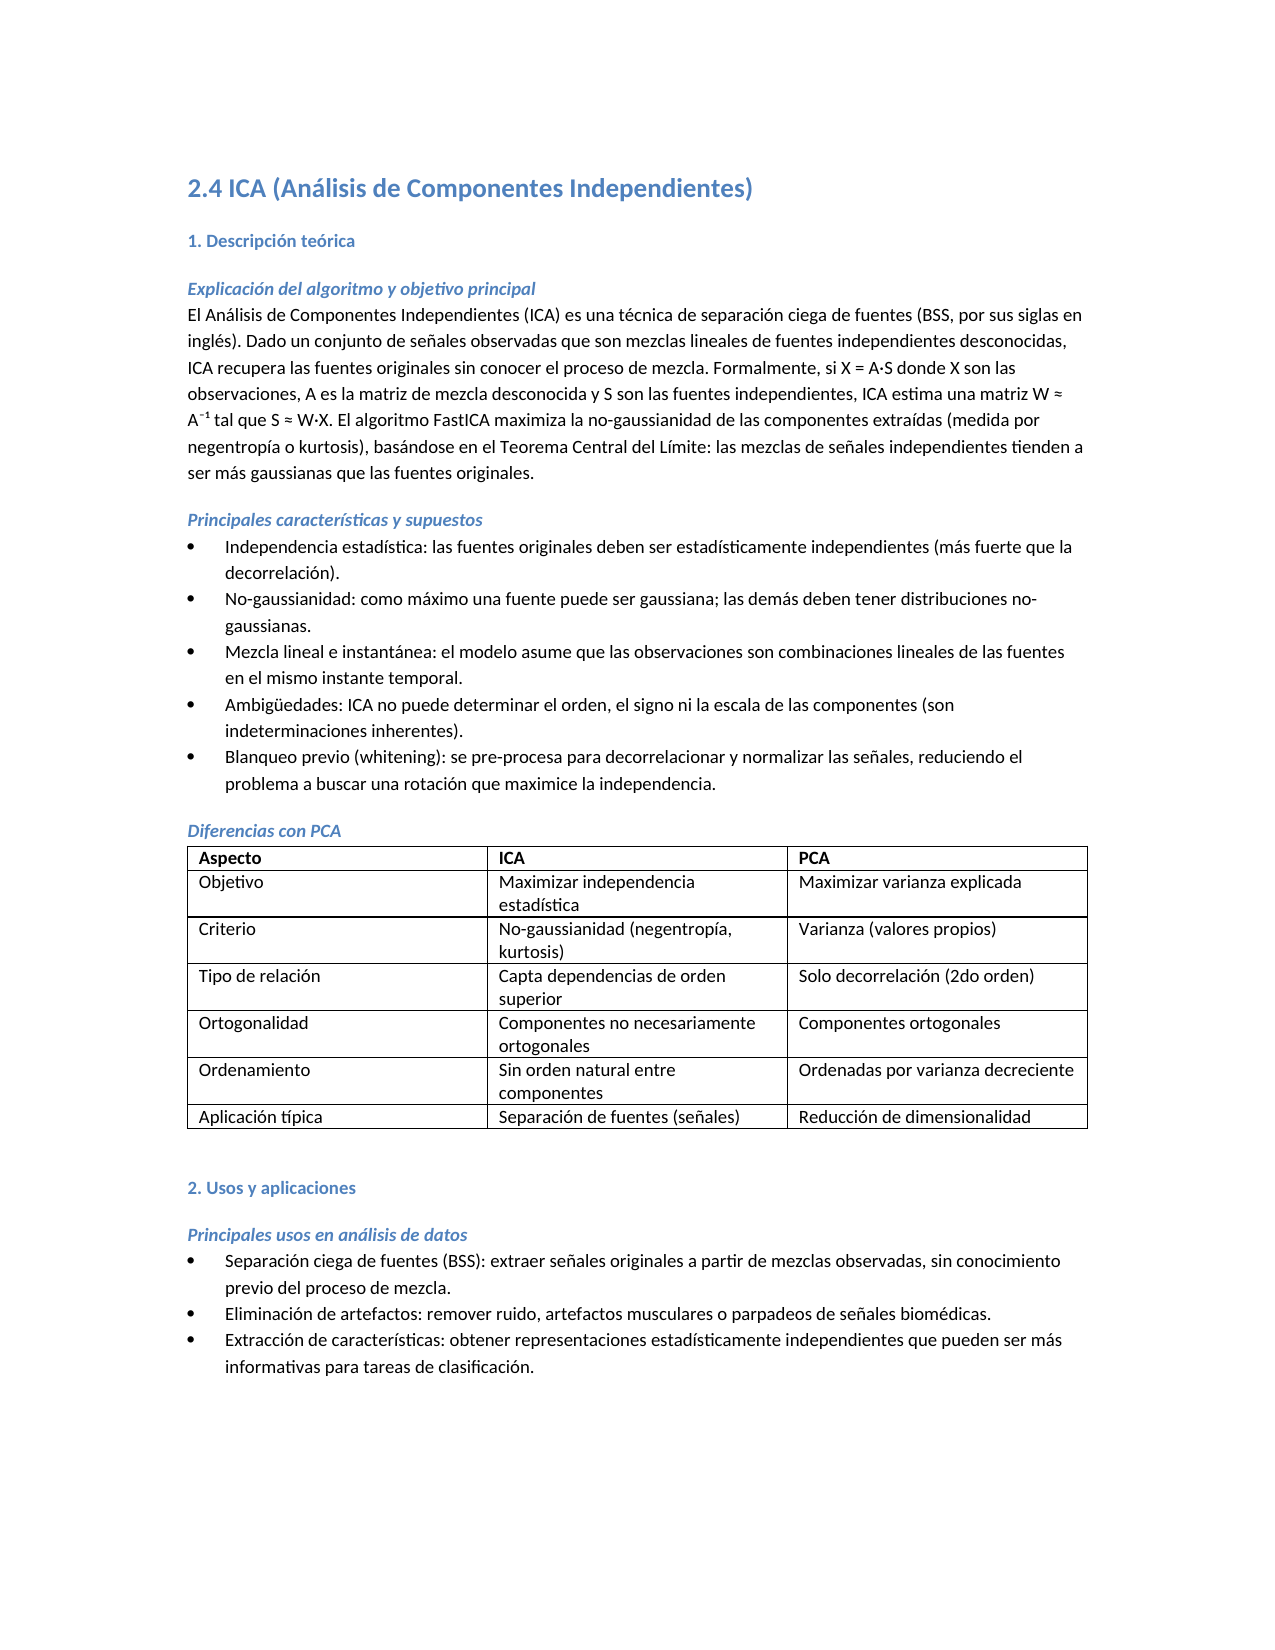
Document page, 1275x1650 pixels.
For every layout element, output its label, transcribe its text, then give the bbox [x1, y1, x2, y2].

list Blanqueo previo (whitening): se pre-procesa para decorrelacionar y normalizar las señales, reduciendo el problema a buscar una rotación que maximice la independencia. [187, 746, 1087, 795]
table_cell Componentes no necesariamente ortogonales [488, 1011, 787, 1057]
list No-gaussianidad: como máximo una fuente puede ser gaussiana; las demás deben tener distribuciones no-gaussianas. [187, 587, 1087, 637]
table_header PCA [788, 847, 1087, 869]
list Independencia estadística: las fuentes originales deben ser estadísticamente independientes (más fuerte que la decorrelación). [187, 535, 1087, 584]
subtitle 1. Descripción teórica [187, 229, 1087, 252]
table_header Aspecto [188, 847, 487, 869]
list Eliminación de artefactos: remover ruido, artefactos musculares o parpadeos de señales biomédicas. [187, 1302, 1087, 1325]
table_cell Reducción de dimensionalidad [788, 1105, 1087, 1128]
table_cell No-gaussianidad (negentropía, kurtosis) [488, 918, 787, 963]
text El Análisis de Componentes Independientes (ICA) es una técnica de separación ciega de fuentes (BSS, por sus siglas en inglés). Dado un conjunto de señales observadas que son mezclas lineales de fuentes independientes desconocidas, ICA recupera las fuentes originales sin conocer el proceso de mezcla. Formalmente, si X = A·S donde X son las observaciones, A es la matriz de mezcla desconocida y S son las fuentes independientes, ICA estima una matriz W ≈ A⁻¹ tal que S ≈ W·X. El algoritmo FastICA maximiza la no-gaussianidad de las componentes extraídas (medida por negentropía o kurtosis), basándose en el Teorema Central del Límite: las mezclas de señales independientes tienden a ser más gaussianas que las fuentes originales. [187, 303, 1087, 484]
table_cell Ortogonalidad [188, 1011, 487, 1057]
table_header ICA [488, 847, 787, 869]
list Separación ciega de fuentes (BSS): extraer señales originales a partir de mezclas observadas, sin conocimiento previo del proceso de mezcla. [187, 1249, 1087, 1299]
list Mezcla lineal e instantánea: el modelo asume que las observaciones son combinaciones lineales de las fuentes en el mismo instante temporal. [187, 640, 1087, 689]
list Ambigüedades: ICA no puede determinar el orden, el signo ni la escala de las componentes (son indeterminaciones inherentes). [187, 693, 1087, 742]
subtitle 2. Usos y aplicaciones [187, 1176, 1087, 1199]
table_cell Ordenamiento [188, 1058, 487, 1104]
table_cell Capta dependencias de orden superior [488, 964, 787, 1010]
subtitle Explicación del algoritmo y objetivo principal [187, 277, 1087, 300]
subtitle 2.4 ICA (Análisis de Componentes Independientes) [187, 171, 1087, 204]
table_cell Ordenadas por varianza decreciente [788, 1058, 1087, 1104]
table_cell Solo decorrelación (2do orden) [788, 964, 1087, 1010]
table_cell Maximizar independencia estadística [488, 871, 787, 916]
table_cell Aplicación típica [188, 1105, 487, 1128]
list Extracción de características: obtener representaciones estadísticamente independientes que pueden ser más informativas para tareas de clasificación. [187, 1329, 1087, 1378]
table_cell Componentes ortogonales [788, 1011, 1087, 1057]
table_cell Maximizar varianza explicada [788, 871, 1087, 916]
table_cell Varianza (valores propios) [788, 918, 1087, 963]
subtitle Principales características y supuestos [187, 508, 1087, 531]
table_cell Separación de fuentes (señales) [488, 1105, 787, 1128]
table_cell Objetivo [188, 871, 487, 916]
subtitle Principales usos en análisis de datos [187, 1223, 1087, 1246]
table_cell Sin orden natural entre componentes [488, 1058, 787, 1104]
table_cell Criterio [188, 918, 487, 963]
subtitle Diferencias con PCA [187, 819, 1087, 842]
table_cell Tipo de relación [188, 964, 487, 1010]
